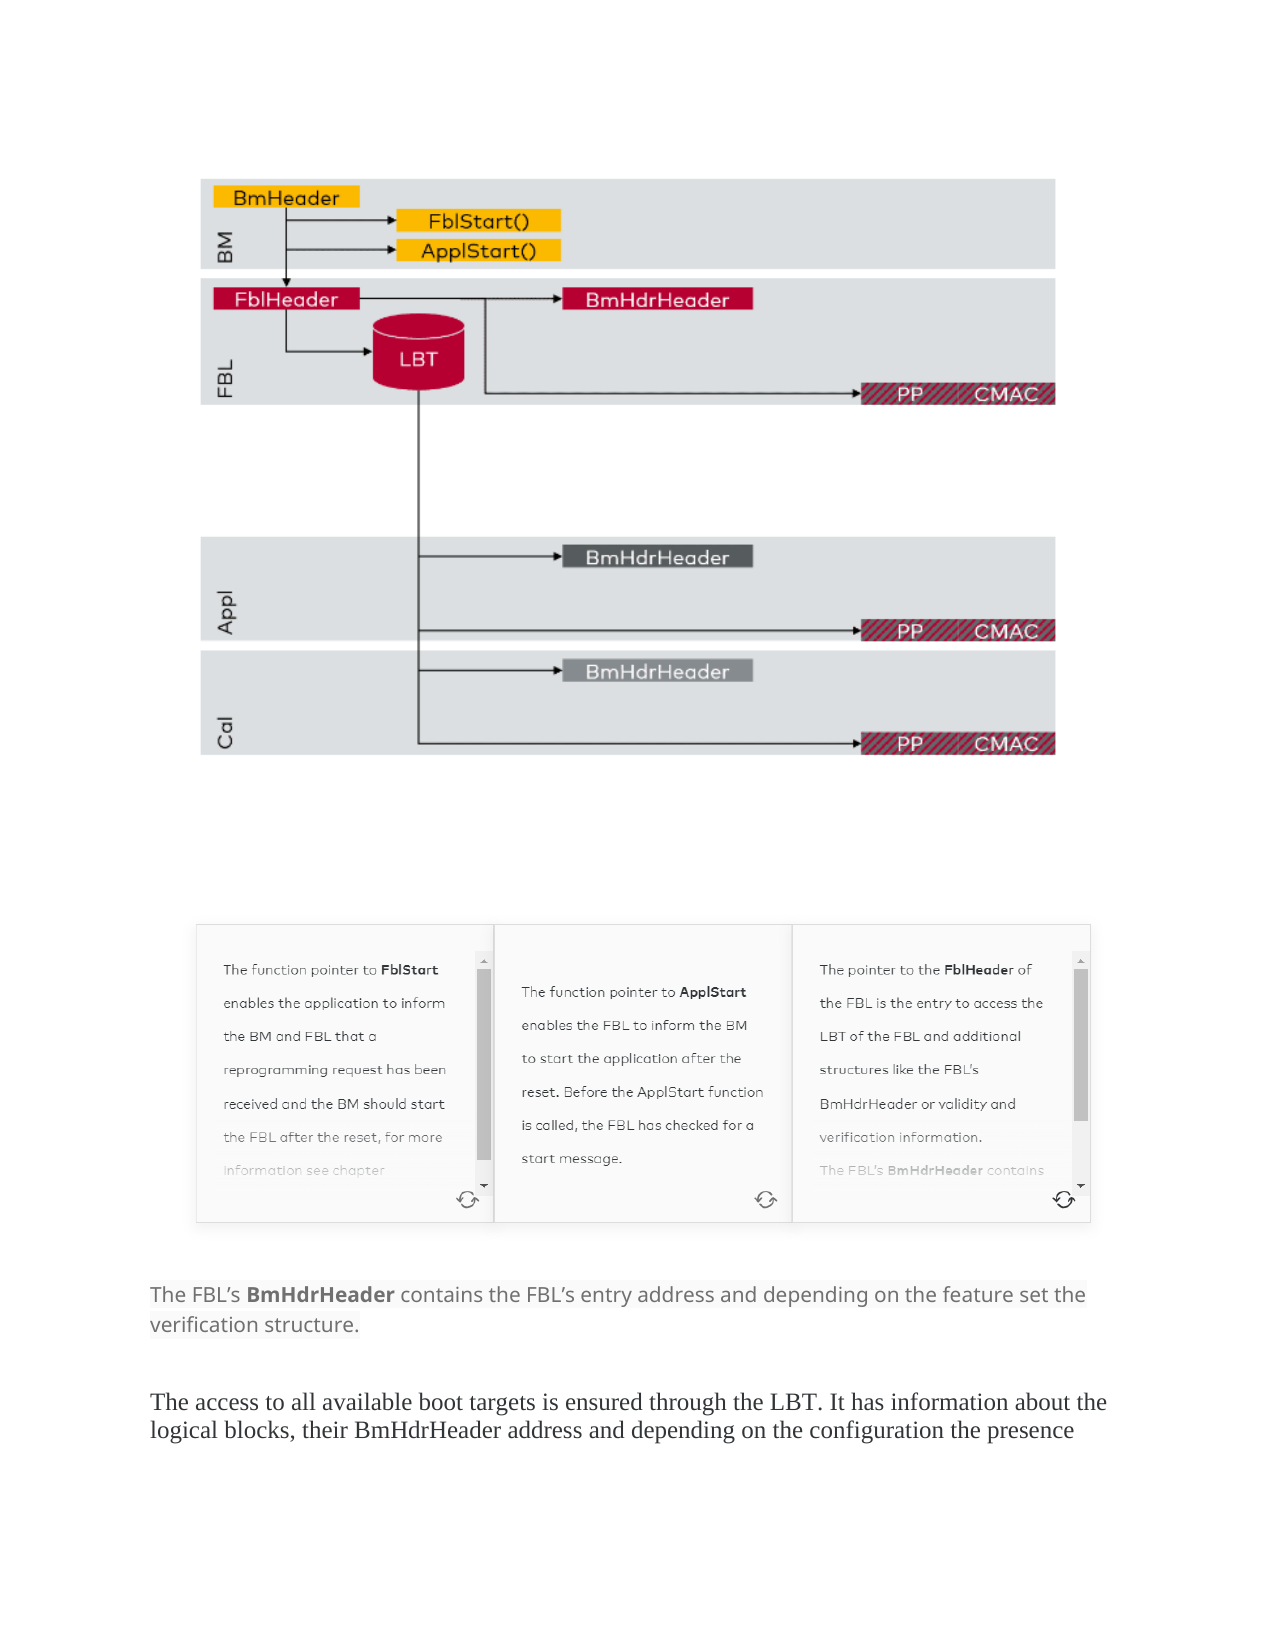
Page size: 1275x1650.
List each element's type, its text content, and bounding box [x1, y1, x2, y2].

text The FBL’s BmHdrHeader contains the FBL’s entry address and depending on the feature set the verification structure. [150, 1280, 1125, 1339]
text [150, 1387, 1125, 1444]
picture [150, 150, 1125, 823]
picture [150, 880, 1125, 1262]
